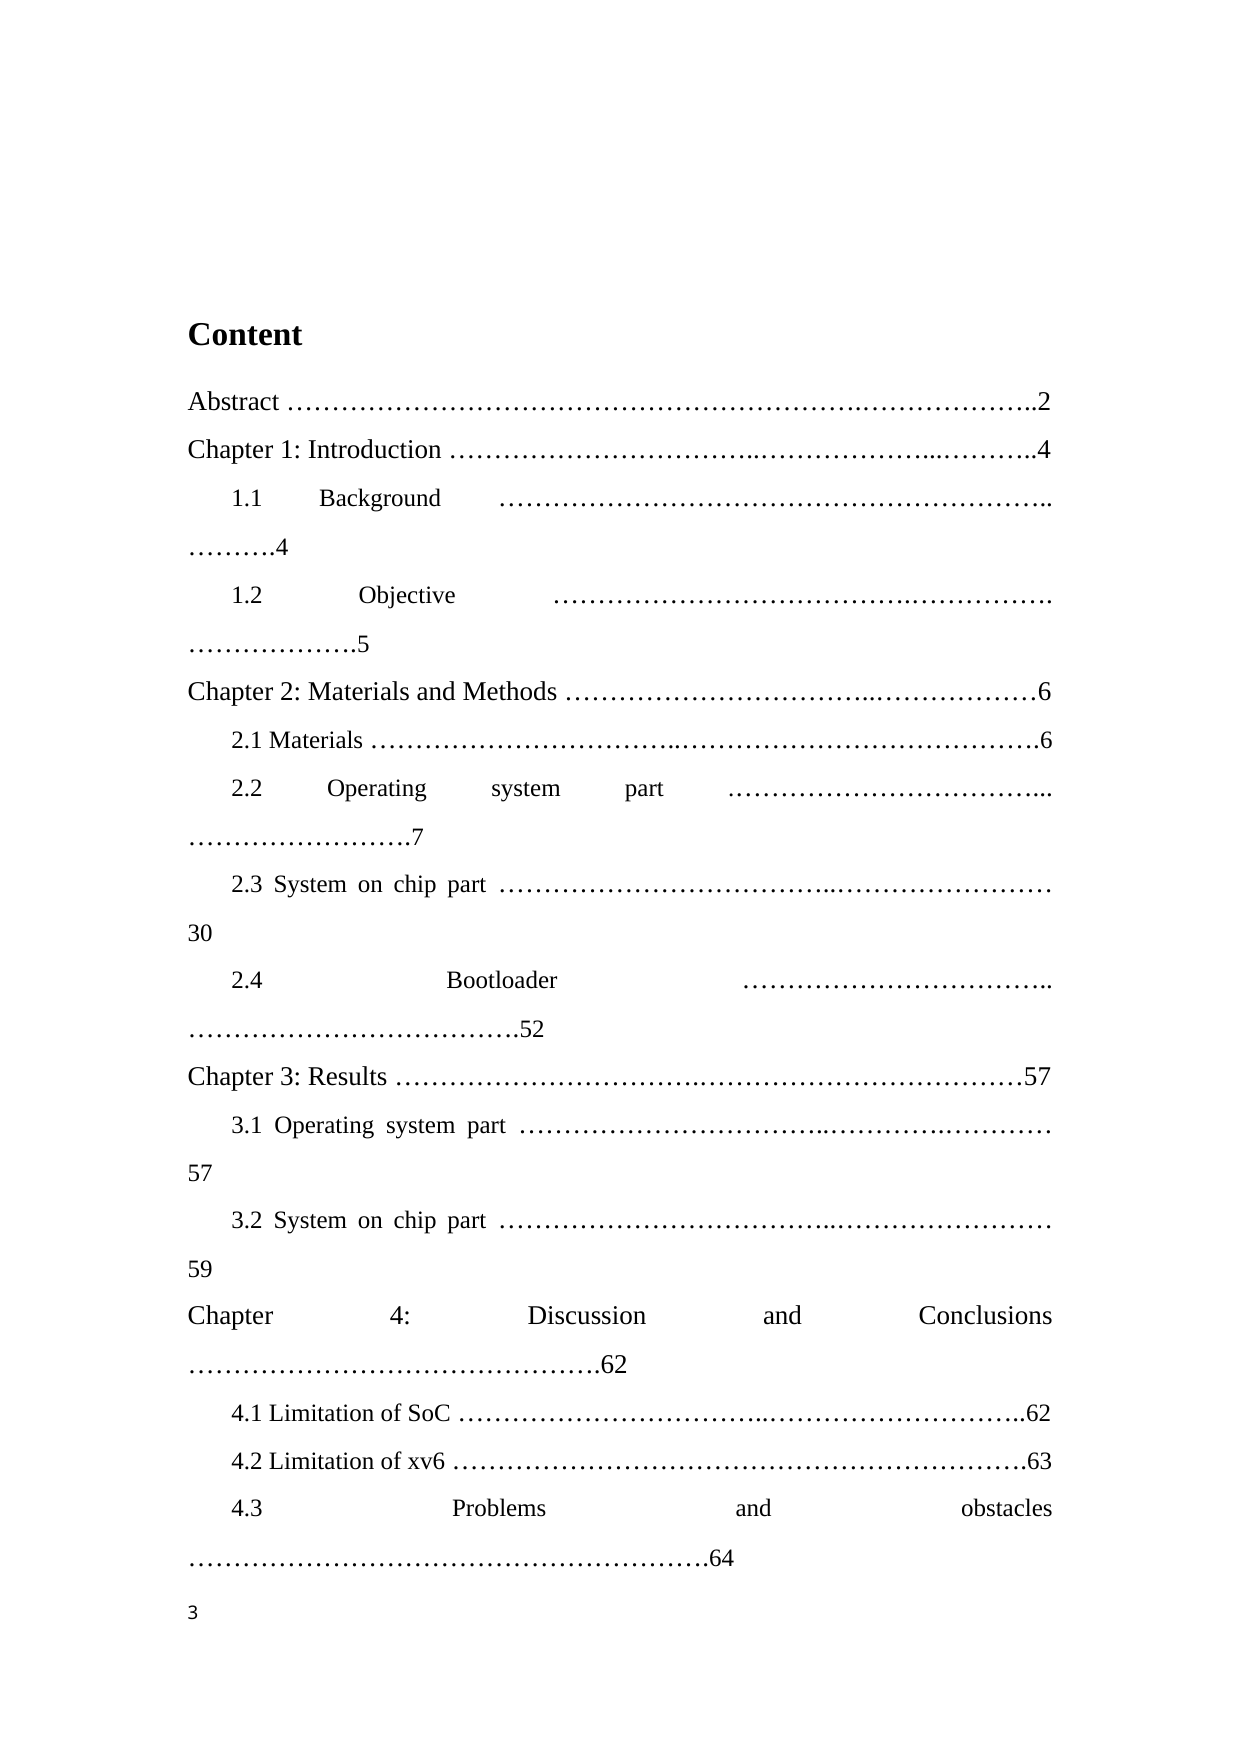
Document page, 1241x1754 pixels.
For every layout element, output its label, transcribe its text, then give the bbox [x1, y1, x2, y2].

text 2.3 System on chip part ………………………………..……………………30 [187, 867, 1053, 948]
text 2.2 Operating system part .……………………………...…………………….7 [187, 770, 1053, 851]
text 4.2 Limitation of xv6 ……………………………………………………….63 [187, 1443, 1053, 1476]
text Abstract ……………………………………………………….………………..2 [187, 384, 1053, 417]
text Chapter 3: Results …………………………….………………………………57 [187, 1059, 1053, 1092]
text 4.3 Problems and obstacles ………………………………………………….64 [187, 1491, 1053, 1573]
text Chapter 2: Materials and Methods ……………………………..………………6 [187, 674, 1053, 707]
text Content [187, 300, 1053, 365]
text Chapter 1: Introduction ……………………………..………………...………..4 [187, 433, 1053, 465]
text 2.1 Materials ……………………………..………………………………….6 [187, 722, 1053, 755]
text 3.1 Operating system part ……………………………..………….…………57 [187, 1107, 1053, 1189]
text 1.2 Objective ………………………………….…………….……………….5 [187, 577, 1053, 659]
text Chapter 4: Discussion and Conclusions ……………………………………….62 [187, 1299, 1053, 1380]
text 3.2 System on chip part ………………………………..……………………59 [187, 1203, 1053, 1284]
text 2.4 Bootloader ……………………………..……………………………….52 [187, 963, 1053, 1044]
text 1.1 Background ……………………………………………………..……….4 [187, 481, 1053, 562]
text 4.1 Limitation of SoC ……………………………..………………………..62 [187, 1395, 1053, 1428]
